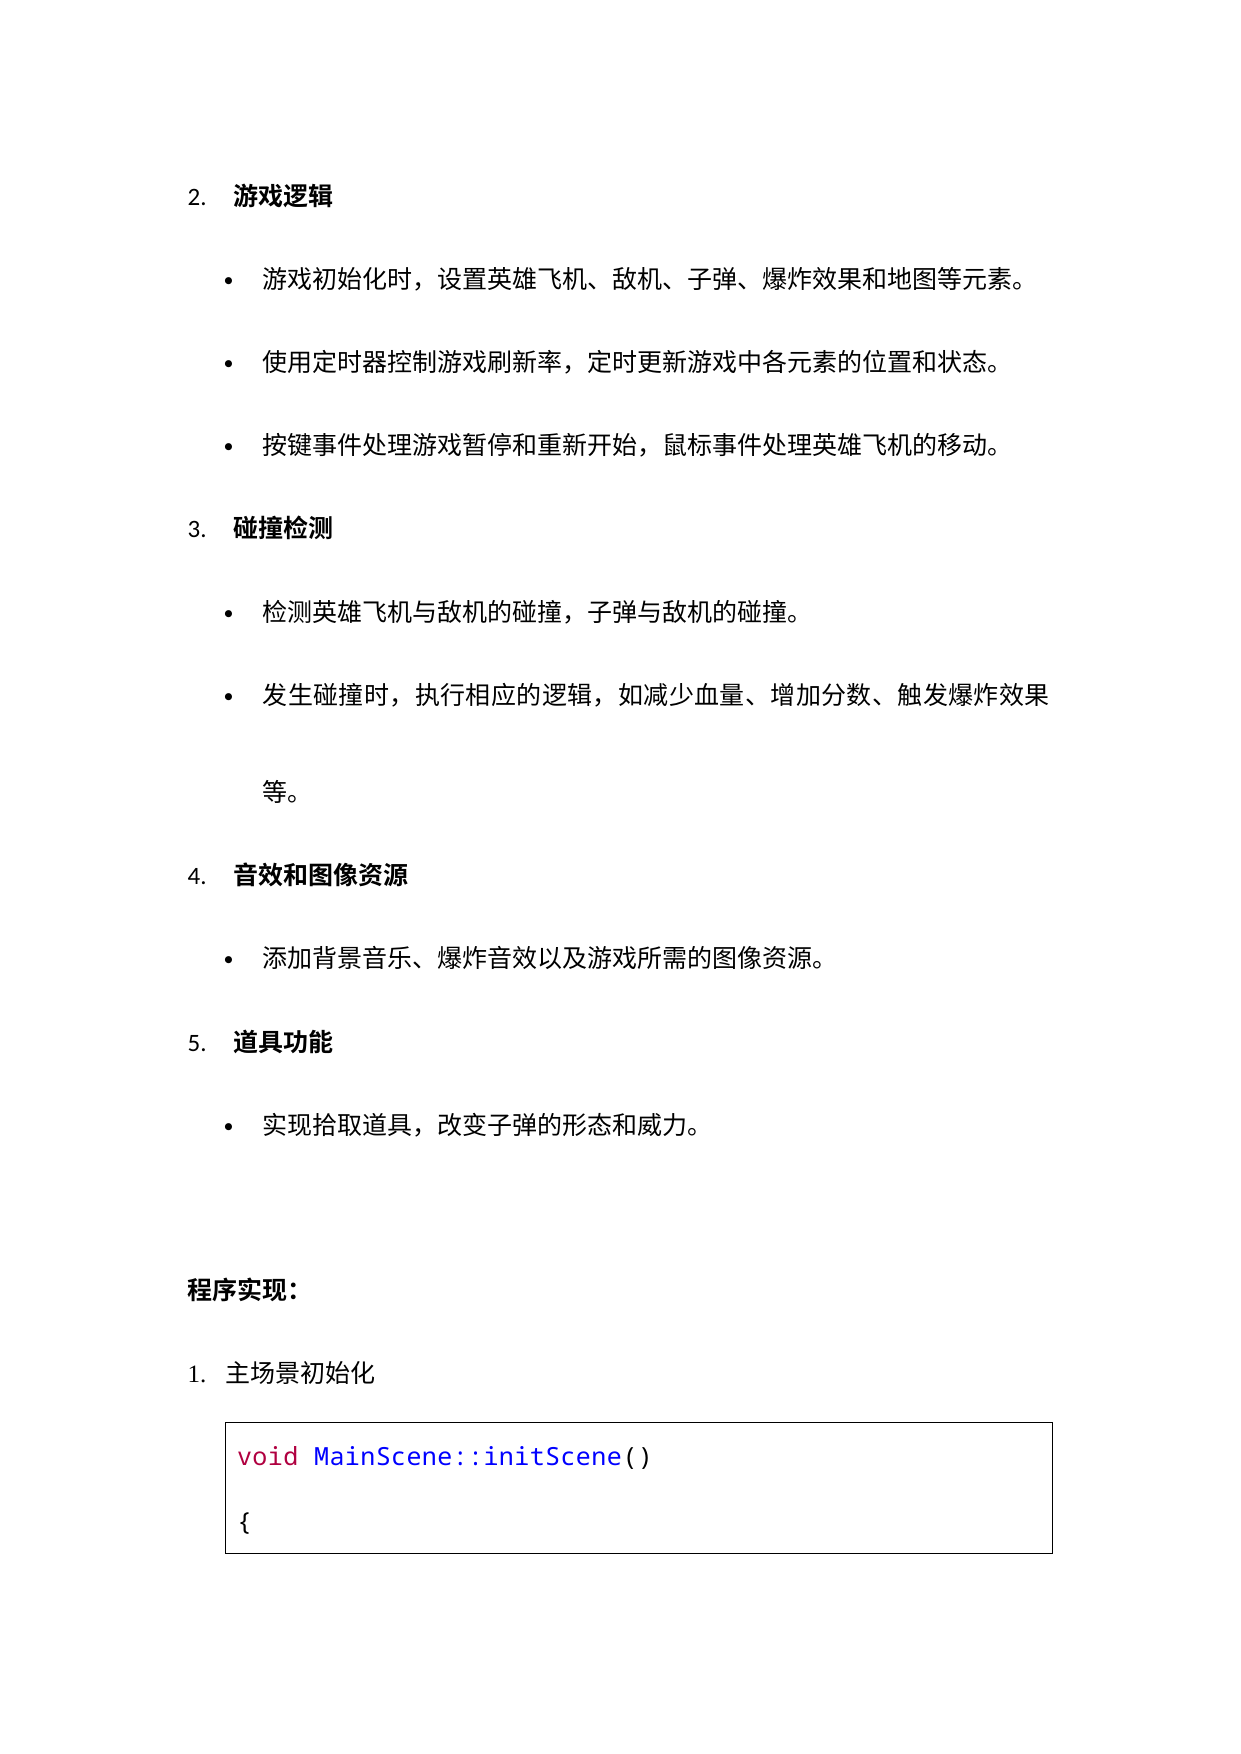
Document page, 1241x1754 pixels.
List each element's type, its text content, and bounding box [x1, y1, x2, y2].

list 发生碰撞时，执行相应的逻辑，如减少血量、增加分数、触发爆炸效果等。 [225, 661, 1053, 823]
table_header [226, 1423, 1052, 1553]
list 碰撞检测 [187, 494, 1053, 559]
list 检测英雄飞机与敌机的碰撞，子弹与敌机的碰撞。 [225, 578, 1053, 643]
text 程序实现： [187, 1256, 1053, 1321]
list 添加背景音乐、爆炸音效以及游戏所需的图像资源。 [225, 924, 1053, 989]
list 音效和图像资源 [187, 841, 1053, 906]
list 实现拾取道具，改变子弹的形态和威力。 [225, 1091, 1053, 1156]
list 按键事件处理游戏暂停和重新开始，鼠标事件处理英雄飞机的移动。 [225, 411, 1053, 476]
list 道具功能 [187, 1008, 1053, 1073]
list 游戏逻辑 [187, 162, 1053, 227]
list 使用定时器控制游戏刷新率，定时更新游戏中各元素的位置和状态。 [225, 328, 1053, 393]
list 游戏初始化时，设置英雄飞机、敌机、子弹、爆炸效果和地图等元素。 [225, 245, 1053, 310]
list 主场景初始化 [187, 1339, 1053, 1404]
